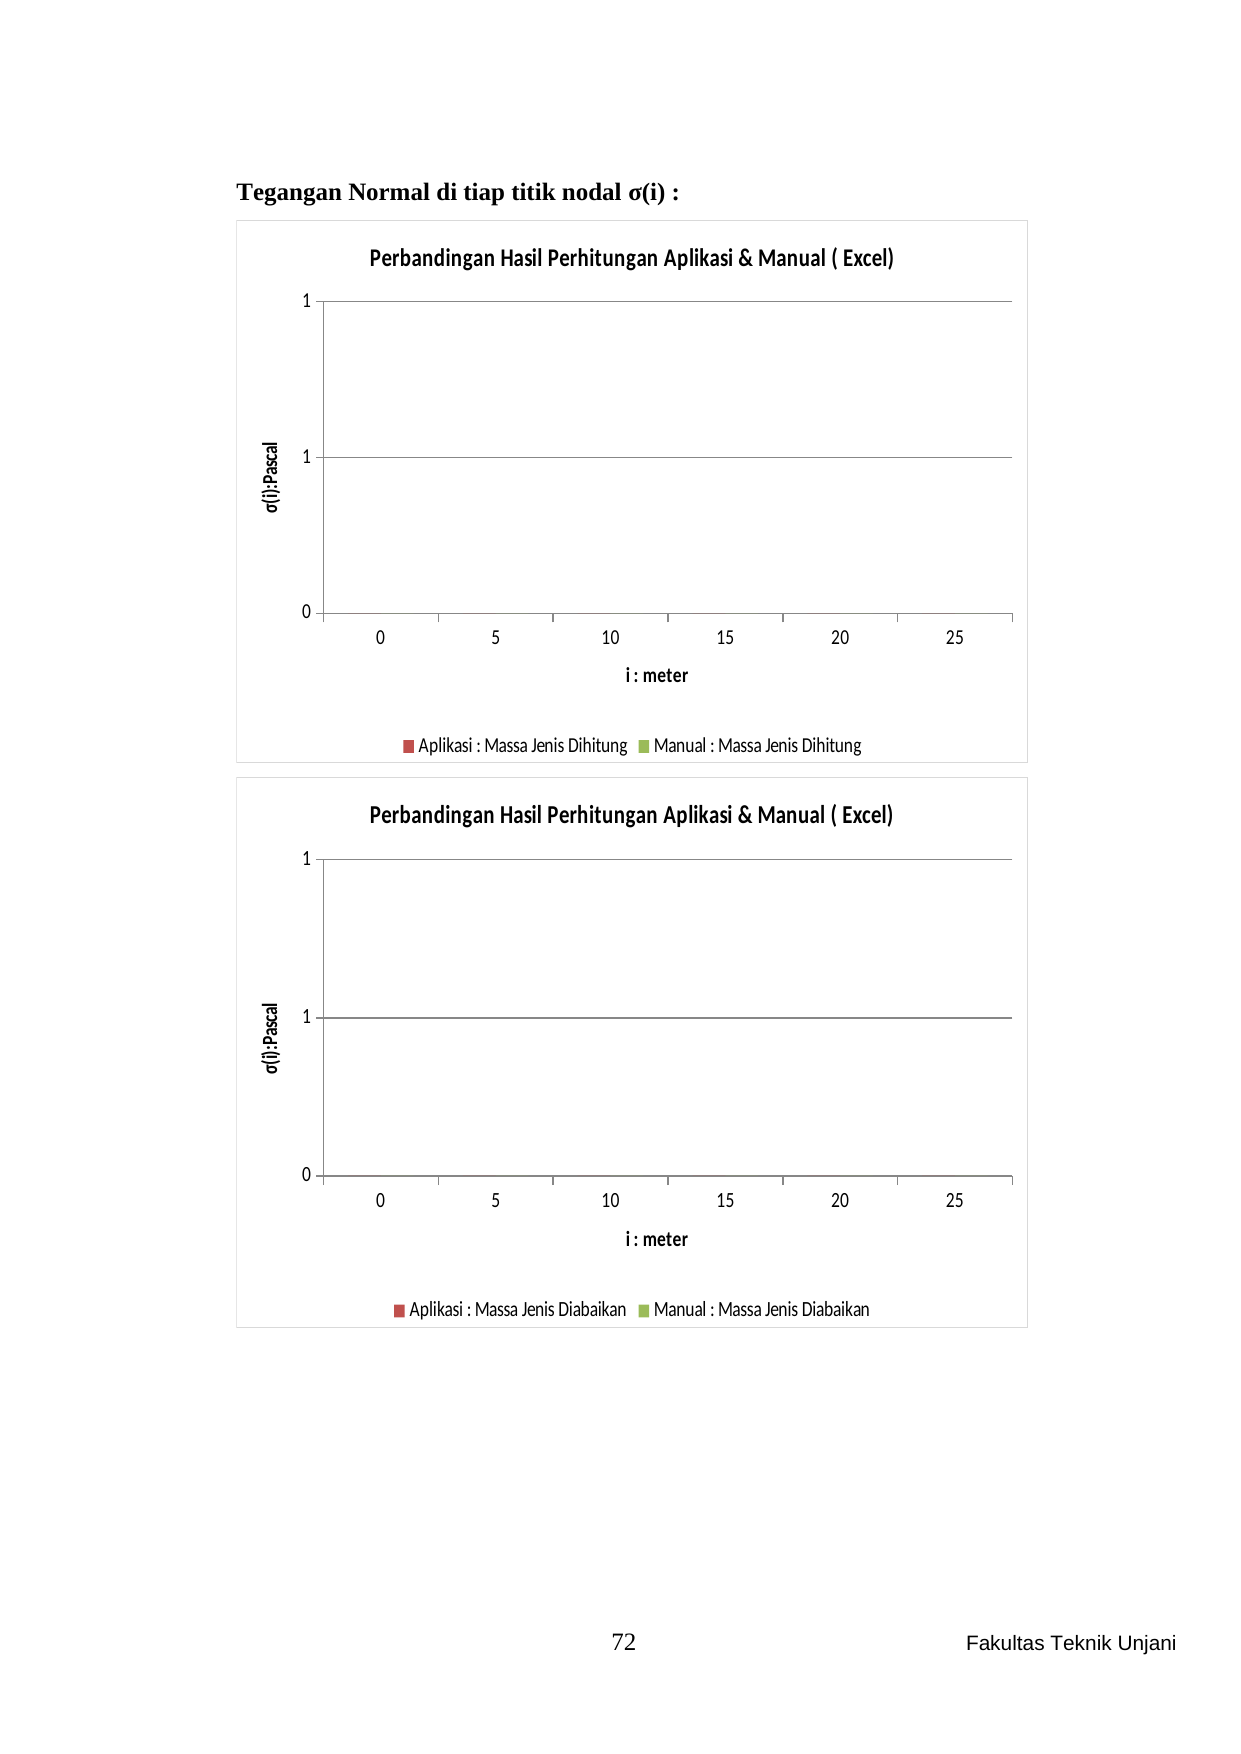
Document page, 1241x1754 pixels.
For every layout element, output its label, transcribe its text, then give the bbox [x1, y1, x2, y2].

text Tegangan Normal di tiap titik nodal σ(i) : [236, 177, 1063, 206]
